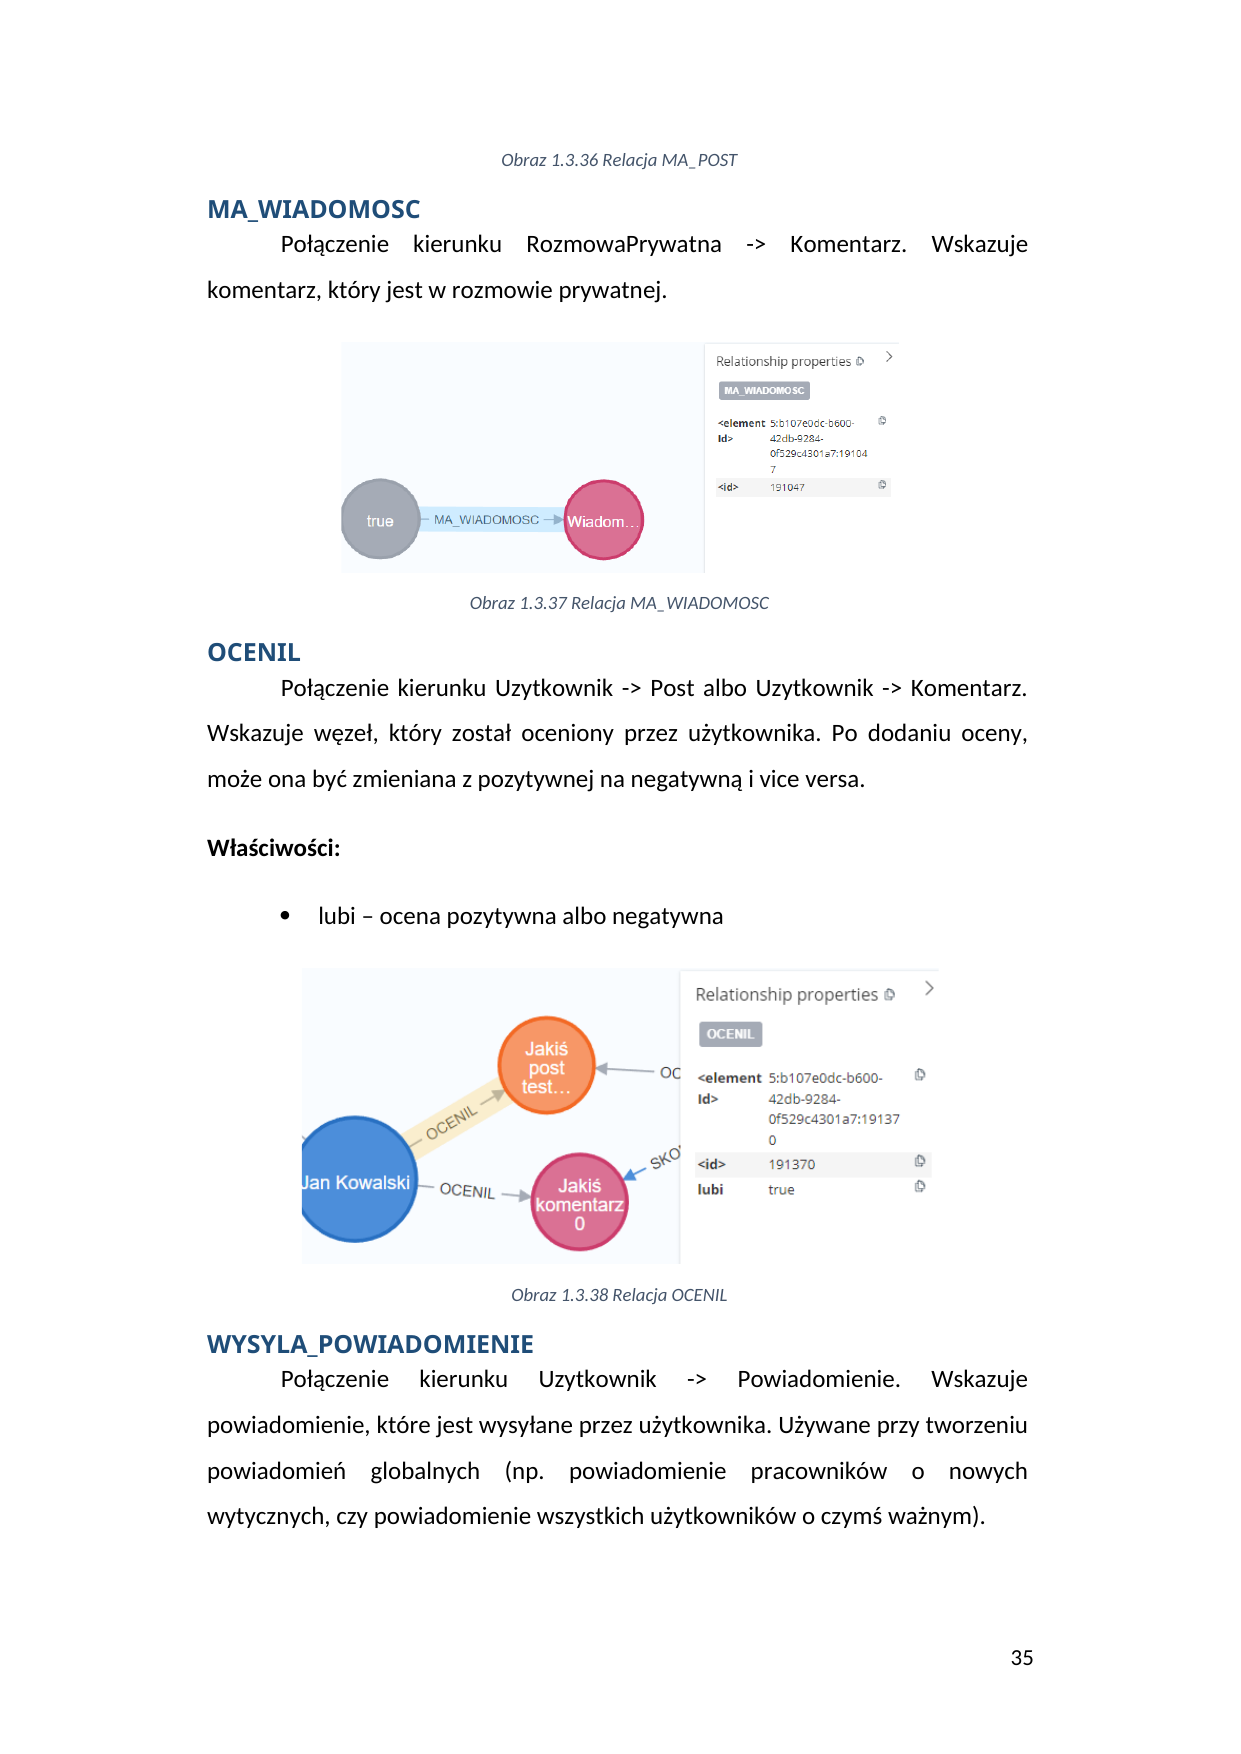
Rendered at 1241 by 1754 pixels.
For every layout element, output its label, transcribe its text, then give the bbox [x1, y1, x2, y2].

text Obraz 1.3.38 Relacja OCENIL [207, 1283, 1033, 1306]
picture [301, 968, 939, 1264]
text Obraz 1.3.36 Relacja MA_POST [207, 148, 1033, 171]
list lubi – ocena pozytywna albo negatywna [281, 900, 1029, 931]
text Właściwości: [207, 832, 1029, 862]
text Połączenie kierunku RozmowaPrywatna -> Komentarz. Wskazuje komentarz, który jest w rozmowie prywatnej. [207, 228, 1029, 304]
subtitle OCENIL [207, 635, 1033, 669]
subtitle WYSYLA_POWIADOMIENIE [207, 1327, 1033, 1361]
picture [341, 342, 899, 573]
text Połączenie kierunku Uzytkownik -> Powiadomienie. Wskazuje powiadomienie, które jest wysyłane przez użytkownika. Używane przy tworzeniu powiadomień globalnych (np. powiadomienie pracowników o nowych wytycznych, czy powiadomienie wszystkich użytkowników o czymś ważnym). [207, 1363, 1029, 1531]
text Obraz 1.3.37 Relacja MA_WIADOMOSC [207, 591, 1033, 614]
text Połączenie kierunku Uzytkownik -> Post albo Uzytkownik -> Komentarz. Wskazuje węzeł, który został oceniony przez użytkownika. Po dodaniu oceny, może ona być zmieniana z pozytywnej na negatywną i vice versa. [207, 672, 1029, 794]
subtitle MA_WIADOMOSC [207, 191, 1033, 226]
